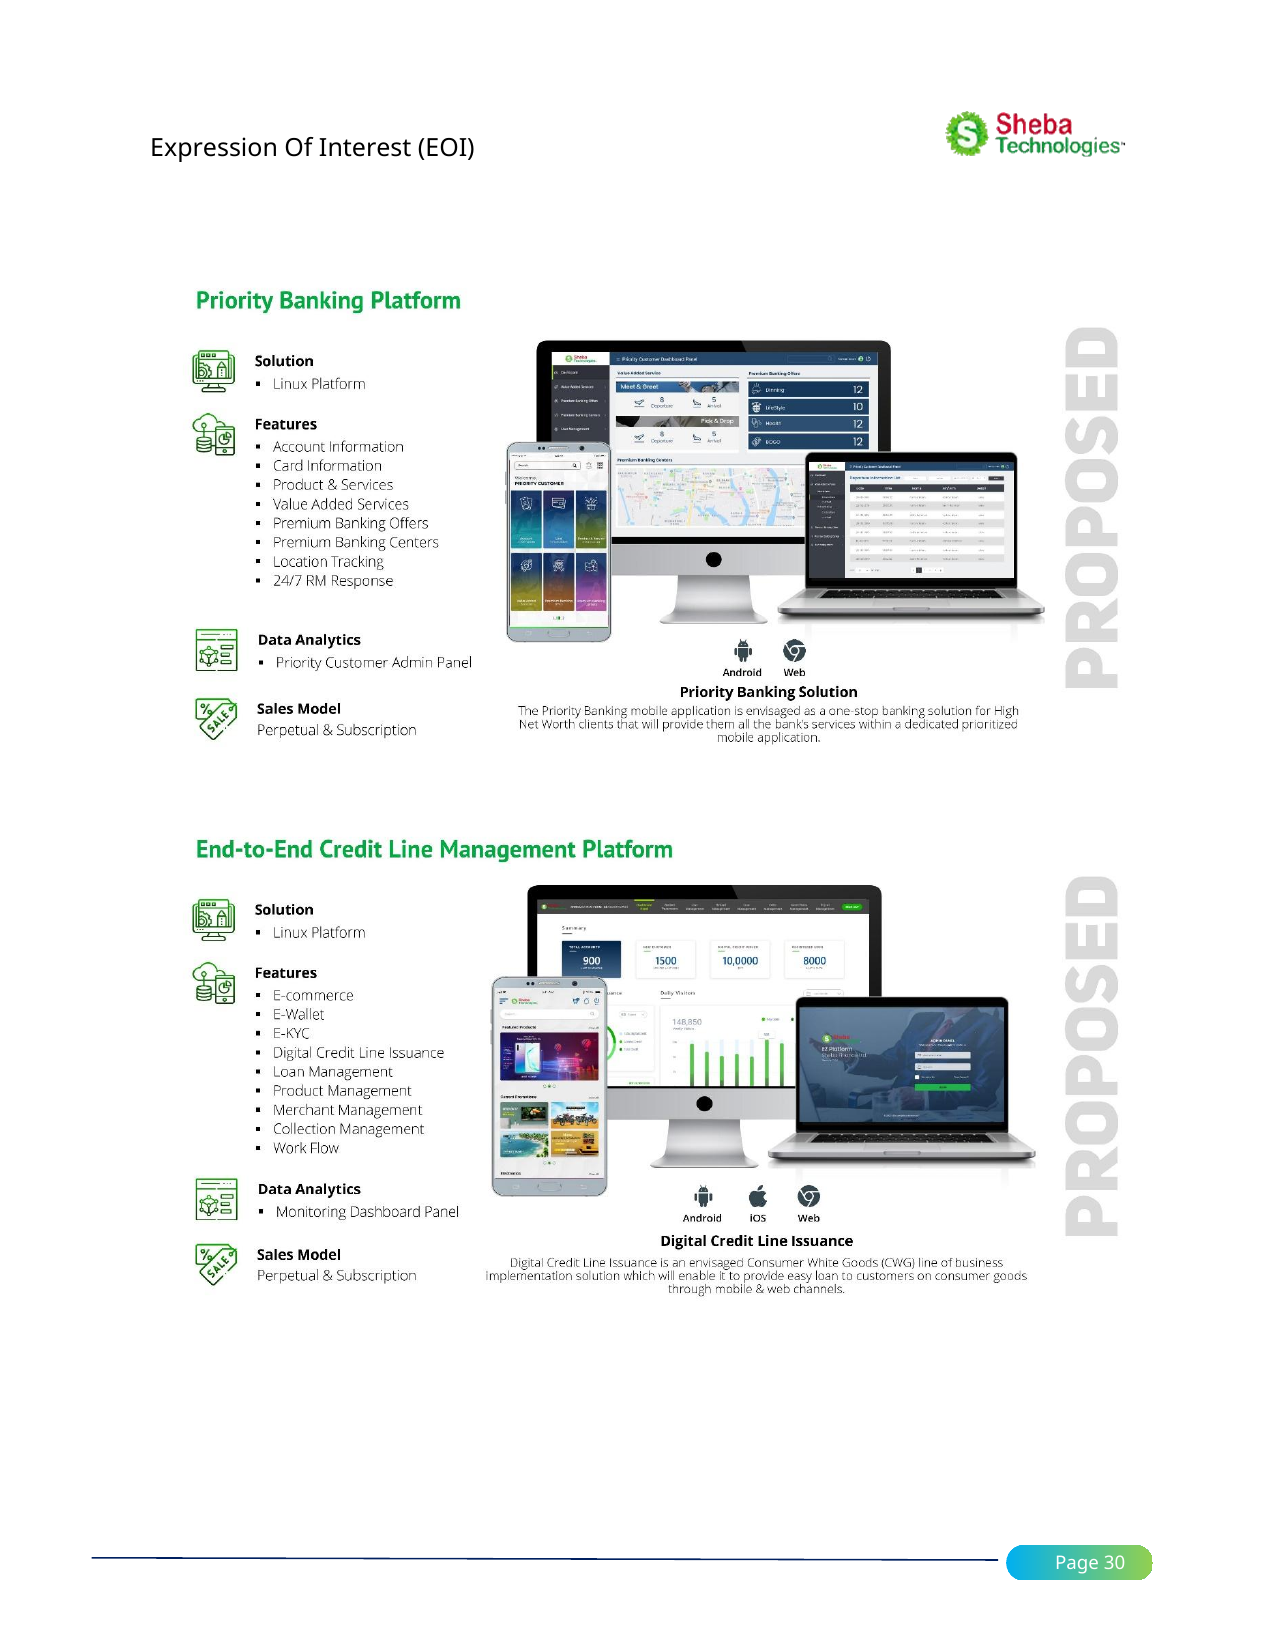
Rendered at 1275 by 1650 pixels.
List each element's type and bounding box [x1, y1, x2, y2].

picture [945, 111, 1125, 157]
picture [150, 233, 1125, 1331]
